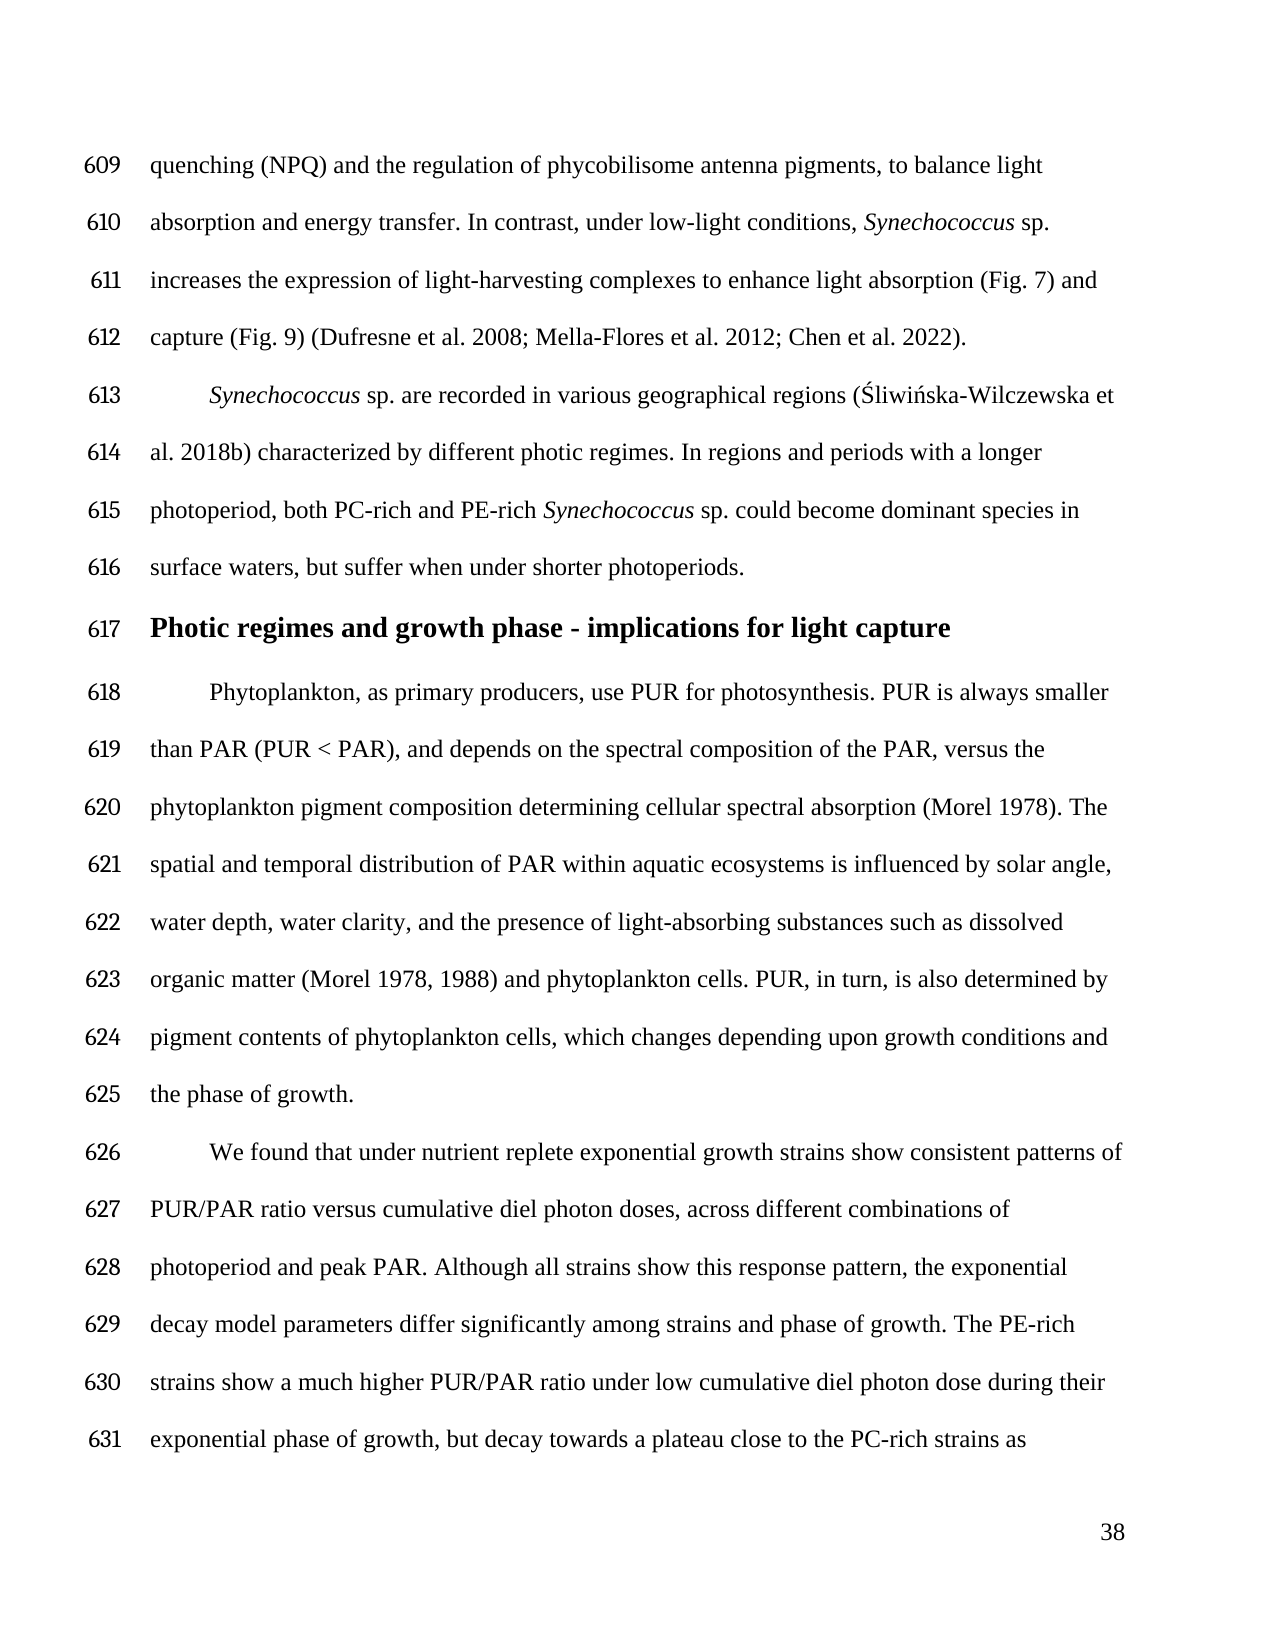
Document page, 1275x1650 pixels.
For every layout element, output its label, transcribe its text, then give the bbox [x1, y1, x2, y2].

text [150, 150, 1125, 351]
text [150, 1137, 1125, 1453]
text Synechococcus sp. are recorded in various geographical regions (Śliwińska-Wilczewska et al. 2018b) characterized by different photic regimes. In regions and periods with a longer photoperiod, both PC-rich and PE-rich Synechococcus sp. could become dominant species in surface waters, but suffer when under shorter photoperiods. [150, 380, 1125, 581]
text Phytoplankton, as primary producers, use PUR for photosynthesis. PUR is always smaller than PAR (PUR < PAR), and depends on the spectral composition of the PAR, versus the phytoplankton pigment composition determining cellular spectral absorption (Morel 1978). The spatial and temporal distribution of PAR within aquatic ecosystems is influenced by solar angle, water depth, water clarity, and the presence of light-absorbing substances such as dissolved organic matter (Morel 1978, 1988) and phytoplankton cells. PUR, in turn, is also determined by pigment contents of phytoplankton cells, which changes depending upon growth conditions and the phase of growth. [150, 677, 1125, 1108]
subtitle Photic regimes and growth phase - implications for light capture [150, 610, 1125, 643]
